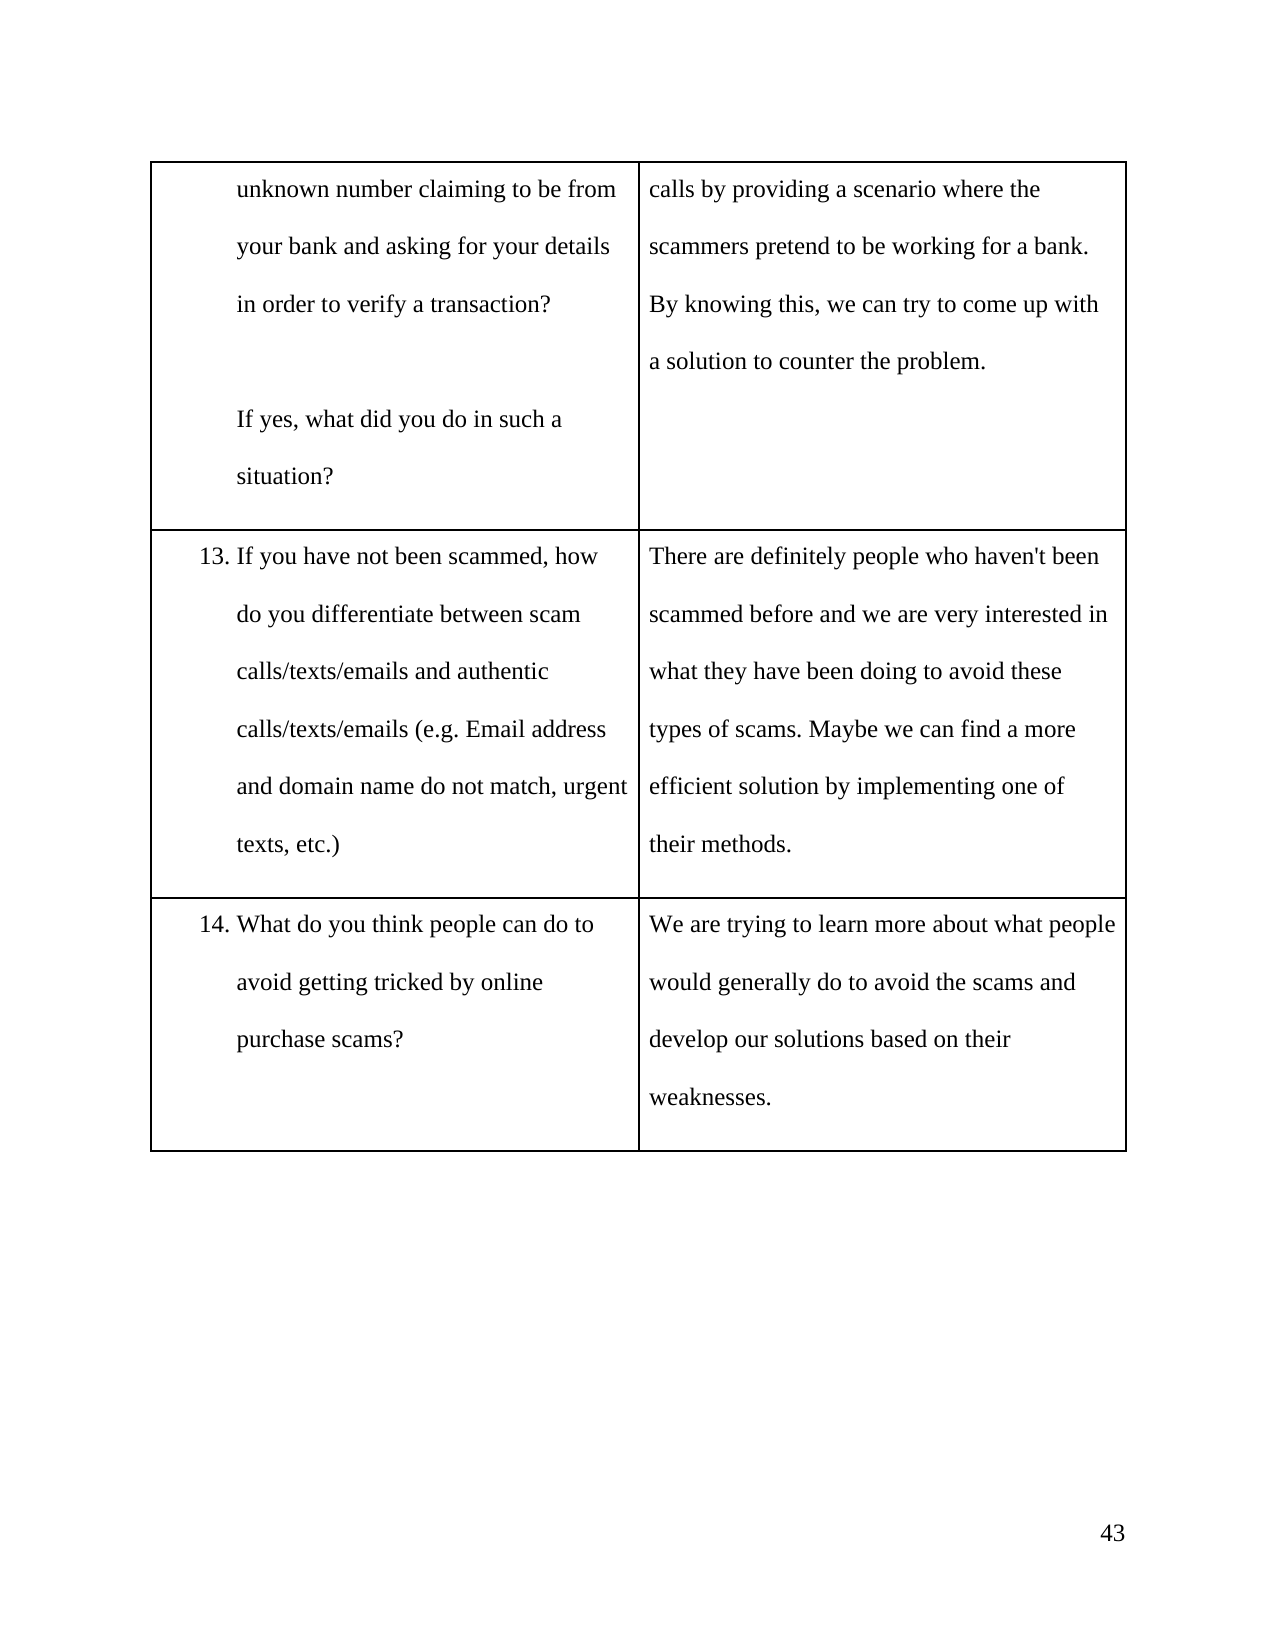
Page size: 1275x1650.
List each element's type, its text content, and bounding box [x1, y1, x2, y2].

table_cell What do you think people can do to avoid getting tricked by online purchase scams? [152, 899, 638, 1149]
table_cell There are definitely people who haven't been scammed before and we are very interested in what they have been doing to avoid these types of scams. Maybe we can find a more efficient solution by implementing one of their methods. [640, 531, 1125, 897]
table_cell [640, 163, 1125, 529]
table_cell We are trying to learn more about what people would generally do to avoid the scams and develop our solutions based on their weaknesses. [640, 899, 1125, 1149]
table_cell If you have not been scammed, how do you differentiate between scam calls/texts/emails and authentic calls/texts/emails (e.g. Email address and domain name do not match, urgent texts, etc.) [152, 531, 638, 897]
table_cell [152, 163, 638, 529]
